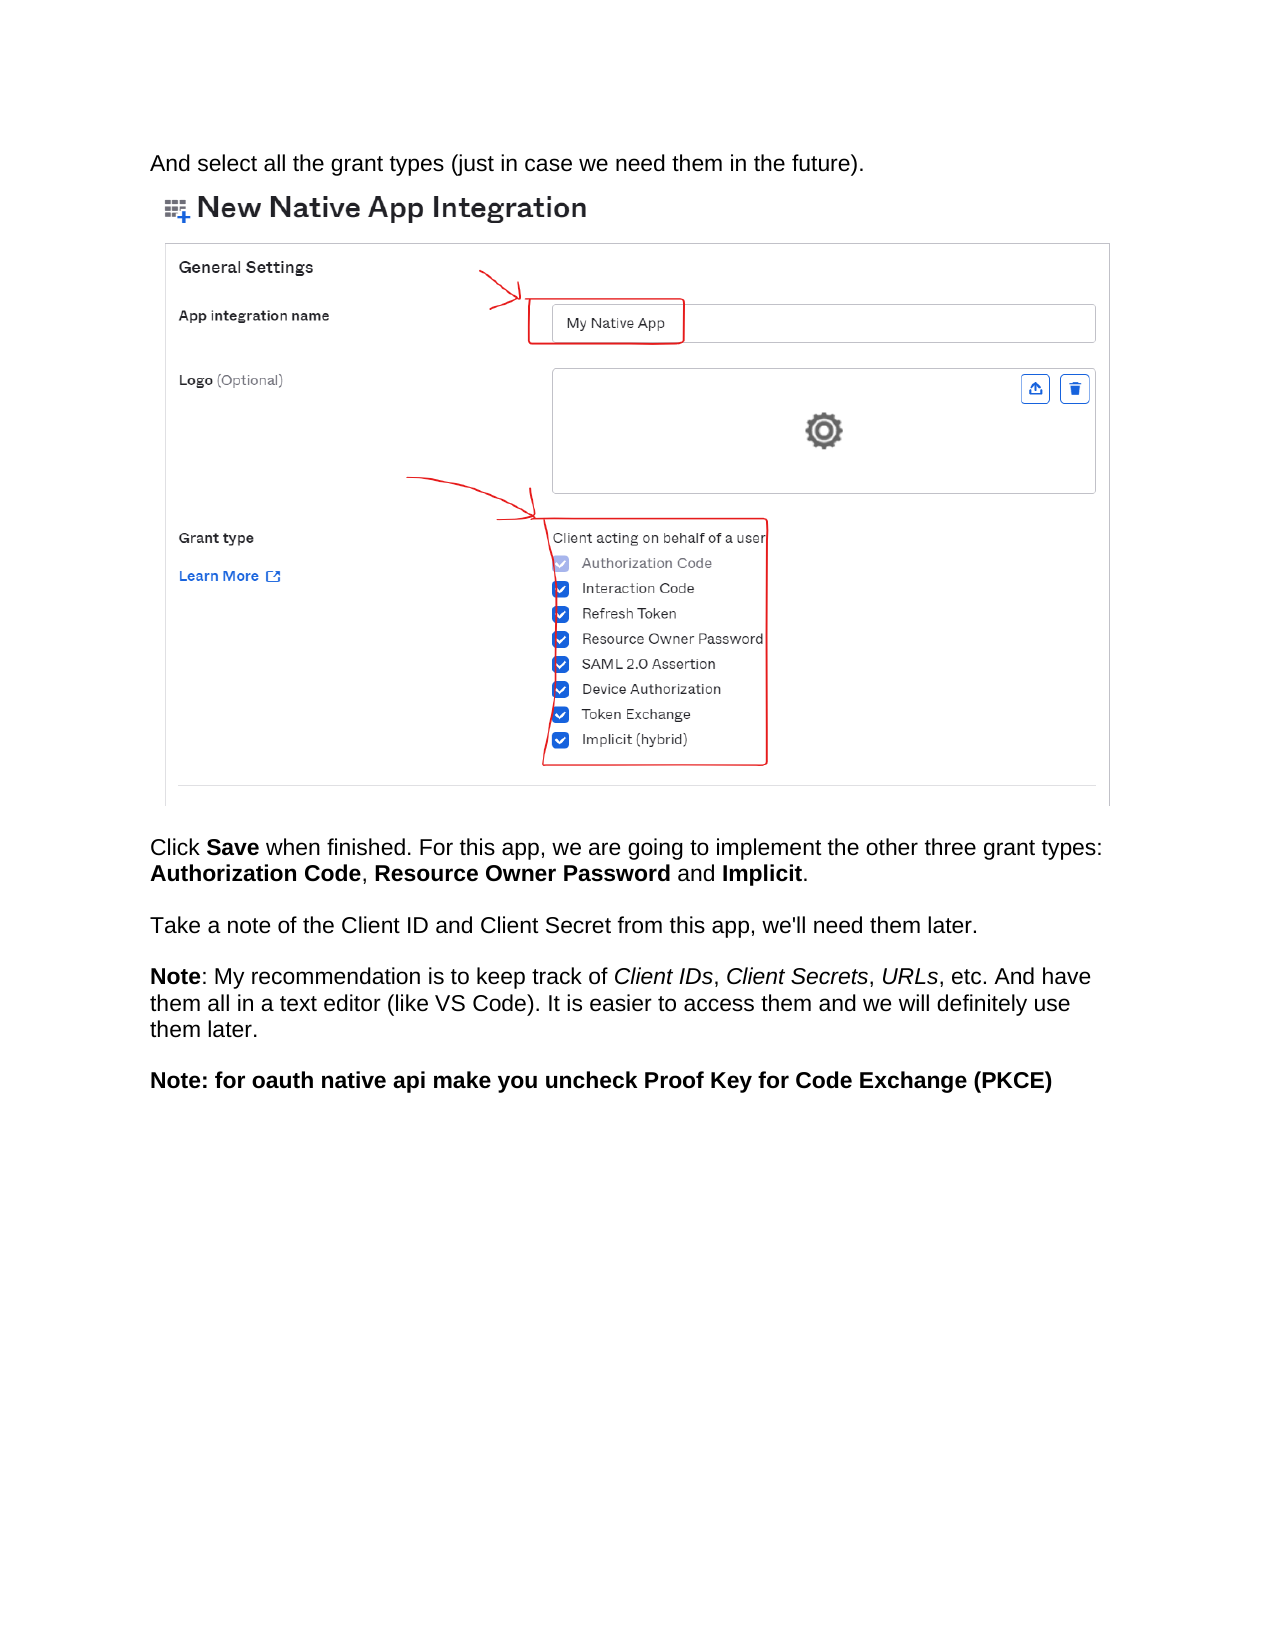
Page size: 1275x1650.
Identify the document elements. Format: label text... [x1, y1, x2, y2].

text And select all the grant types (just in case we need them in the future). [150, 150, 1125, 180]
picture [150, 180, 1125, 806]
text Take a note of the Client ID and Client Secret from this app, we'll need them later. [150, 912, 1125, 938]
text Click Save when finished. For this app, we are going to implement the other three grant types: Authorization Code, Resource Owner Password and Implicit. [150, 834, 1125, 887]
text Note: for oauth native api make you uncheck Proof Key for Code Exchange (PKCE) [150, 1067, 1125, 1093]
text Note: My recommendation is to keep track of Client IDs, Client Secrets, URLs, etc. And have them all in a text editor (like VS Code). It is easier to access them and we will definitely use them later. [150, 963, 1125, 1042]
